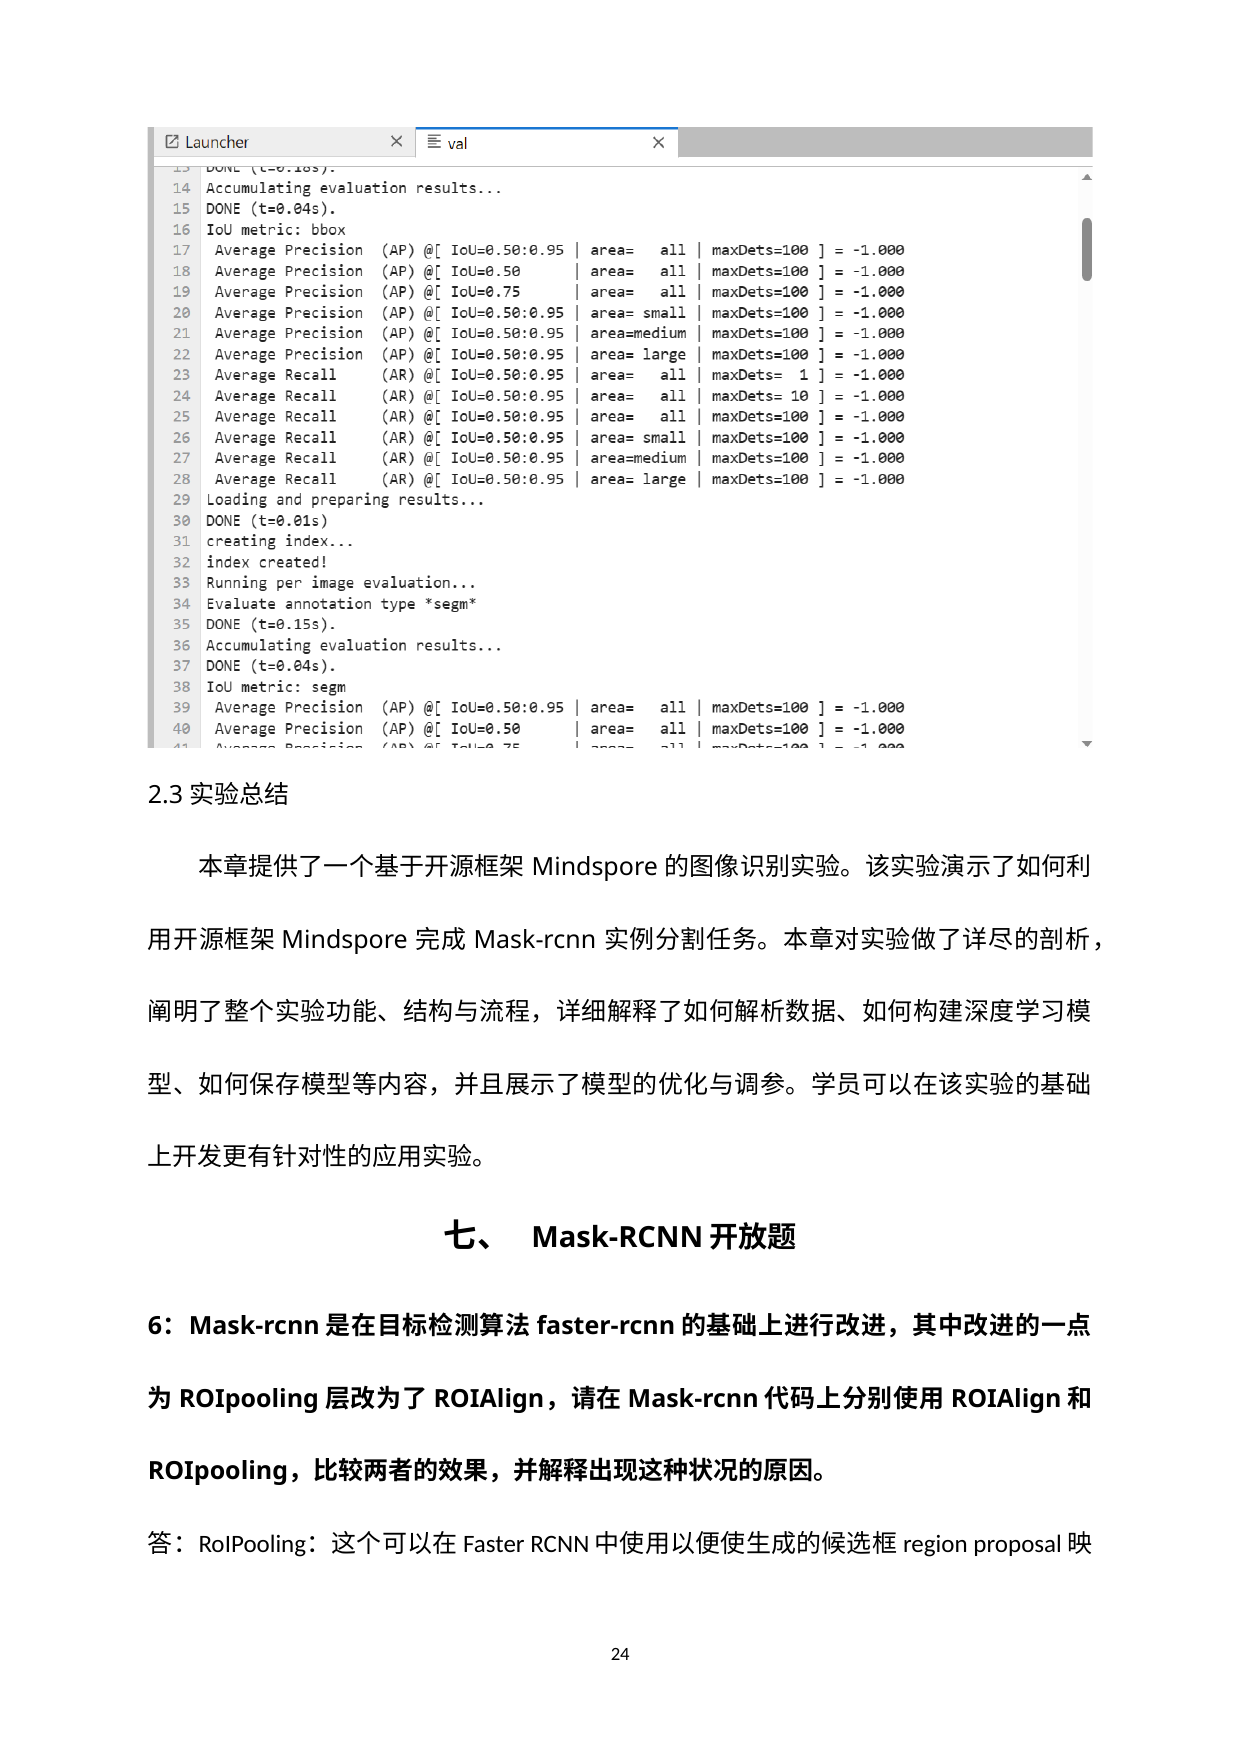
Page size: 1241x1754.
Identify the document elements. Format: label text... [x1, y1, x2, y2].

list Mask-RCNN开放题 [148, 1209, 1092, 1257]
text 本章提供了一个基于开源框架 Mindspore 的图像识别实验。该实验演示了如何利用开源框架Mindspore 完成 Mask-rcnn 实例分割任务。本章对实验做了详尽的剖析，阐明了整个实验功能、结构与流程，详细解释了如何解析数据、如何构建深度学习模型、如何保存模型等内容，并且展示了模型的优化与调参。学员可以在该实验的基础上开发更有针对性的应用实验。 [148, 847, 1092, 1173]
text 2.3 实验总结 [148, 774, 1092, 810]
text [148, 1523, 1092, 1559]
picture [147, 127, 1093, 748]
text 6：Mask-rcnn是在目标检测算法faster-rcnn的基础上进行改进，其中改进的一点为ROIpooling层改为了ROIAlign，请在Mask-rcnn代码上分别使用ROIAlign和ROIpooling，比较两者的效果，并解释出现这种状况的原因。 [148, 1306, 1092, 1487]
